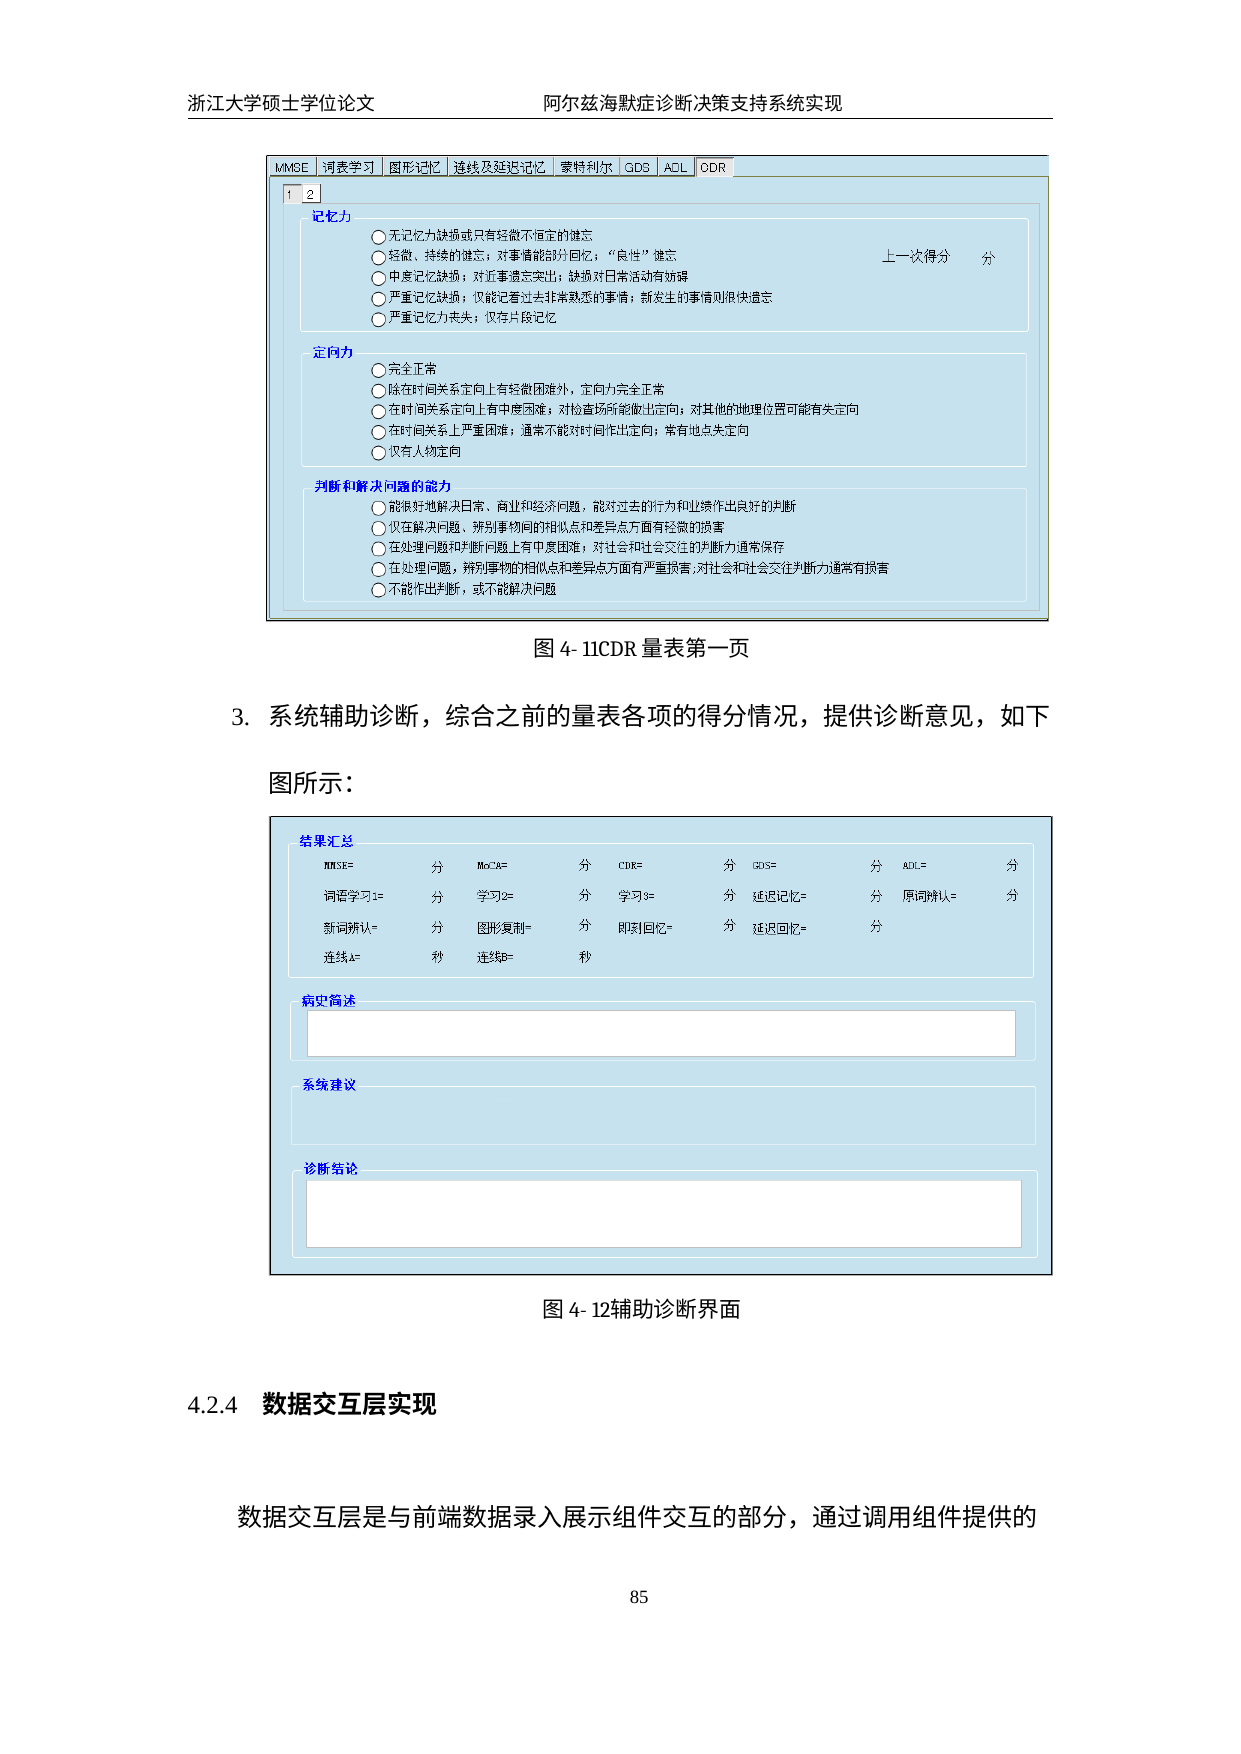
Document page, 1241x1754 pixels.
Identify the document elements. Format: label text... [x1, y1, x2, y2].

picture [268, 816, 1053, 1276]
picture [266, 155, 1049, 622]
list 系统辅助诊断，综合之前的量表各项的得分情况，提供诊断意见，如下图所示： [231, 680, 1053, 816]
text 图4- 11CDR量表第一页 [187, 630, 1053, 664]
text 图4- 12辅助诊断界面 [187, 1291, 1053, 1325]
subtitle 数据交互层实现 [187, 1368, 1053, 1436]
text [187, 1481, 1053, 1549]
